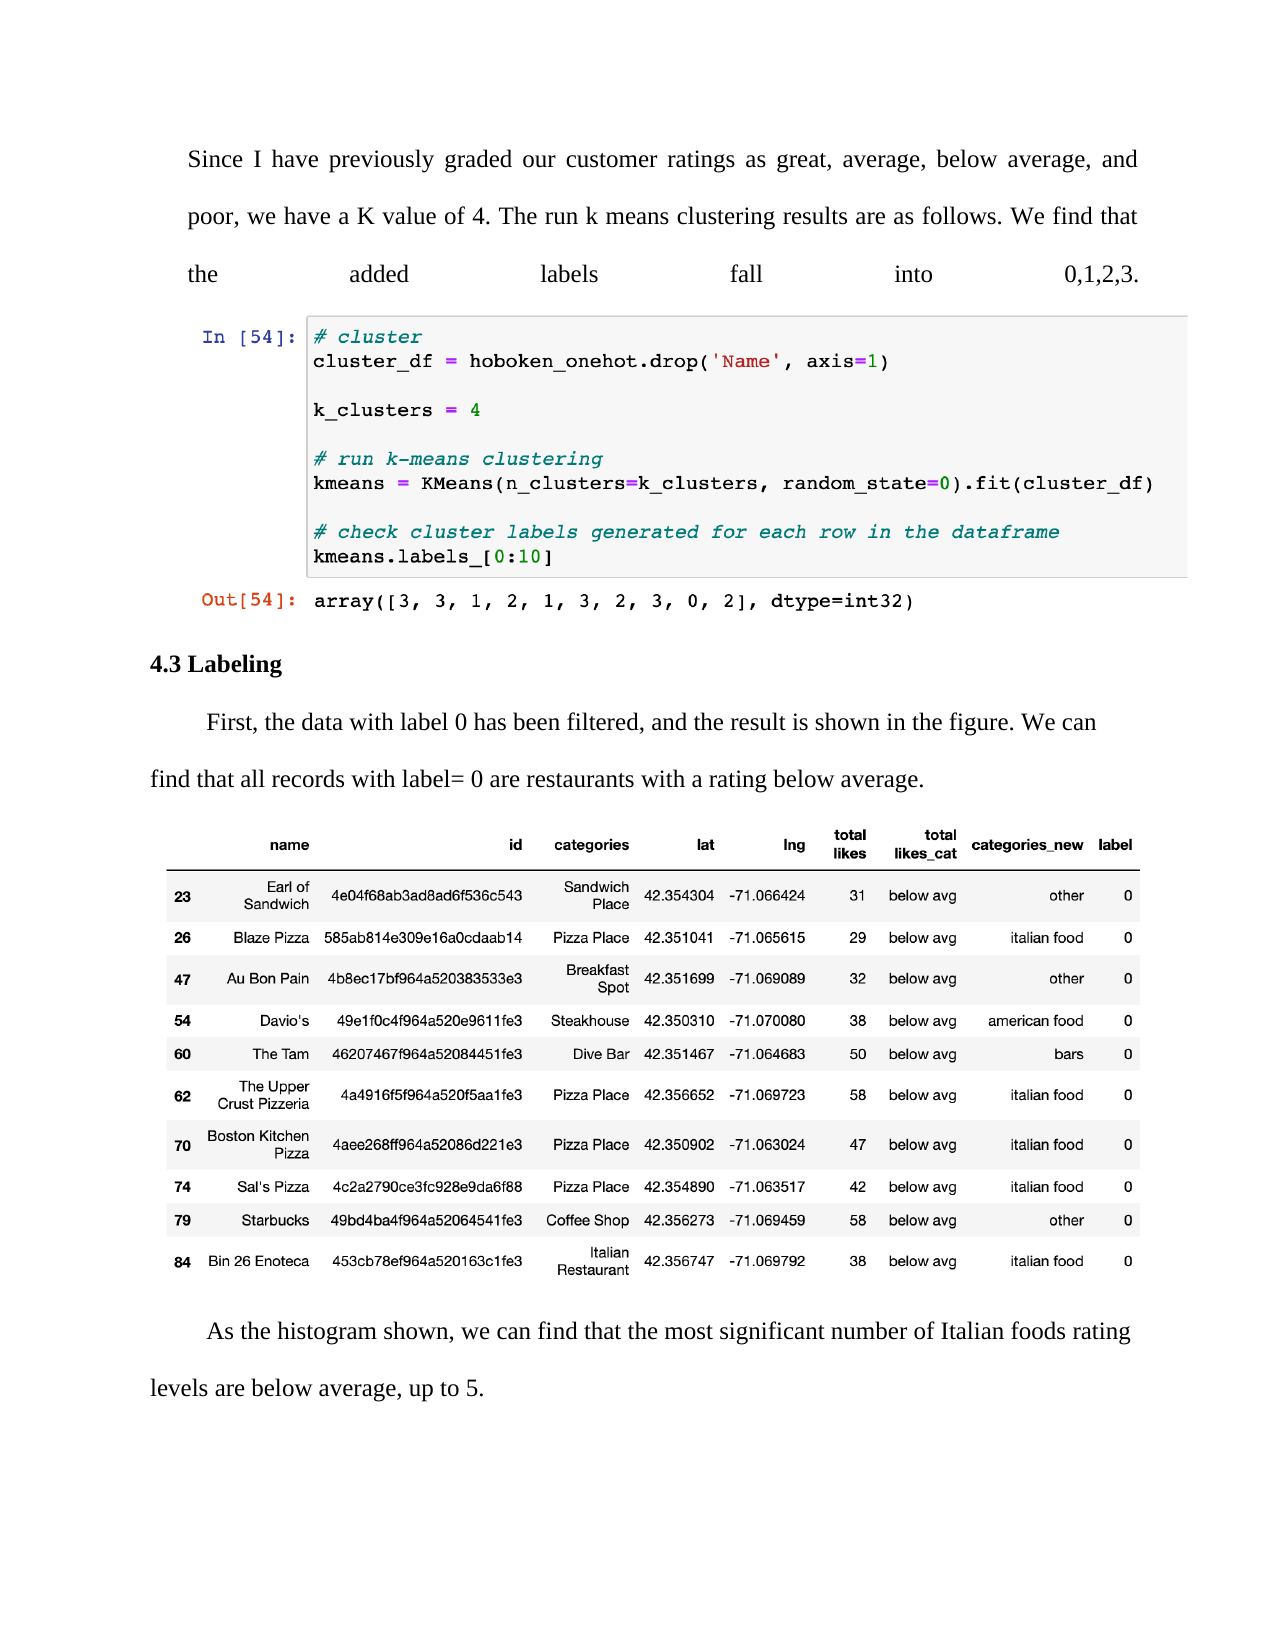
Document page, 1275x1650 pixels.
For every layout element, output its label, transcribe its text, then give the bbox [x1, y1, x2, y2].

picture [150, 821, 1150, 1287]
list Since I have previously graded our customer ratings as great, average, below average, and poor, we have a K value of 4. The run k means clustering results are as follows. We find that the added labels fall into 0,1,2,3. [187, 144, 1139, 313]
subtitle As the histogram shown, we can find that the most significant number of Italian foods rating levels are below average, up to 5. [150, 1316, 1139, 1402]
subtitle First, the data with label 0 has been filtered, and the result is shown in the figure. We can find that all records with label= 0 are restaurants with a rating below average. [150, 707, 1139, 821]
picture [187, 313, 1188, 623]
subtitle Labeling [150, 649, 1139, 678]
